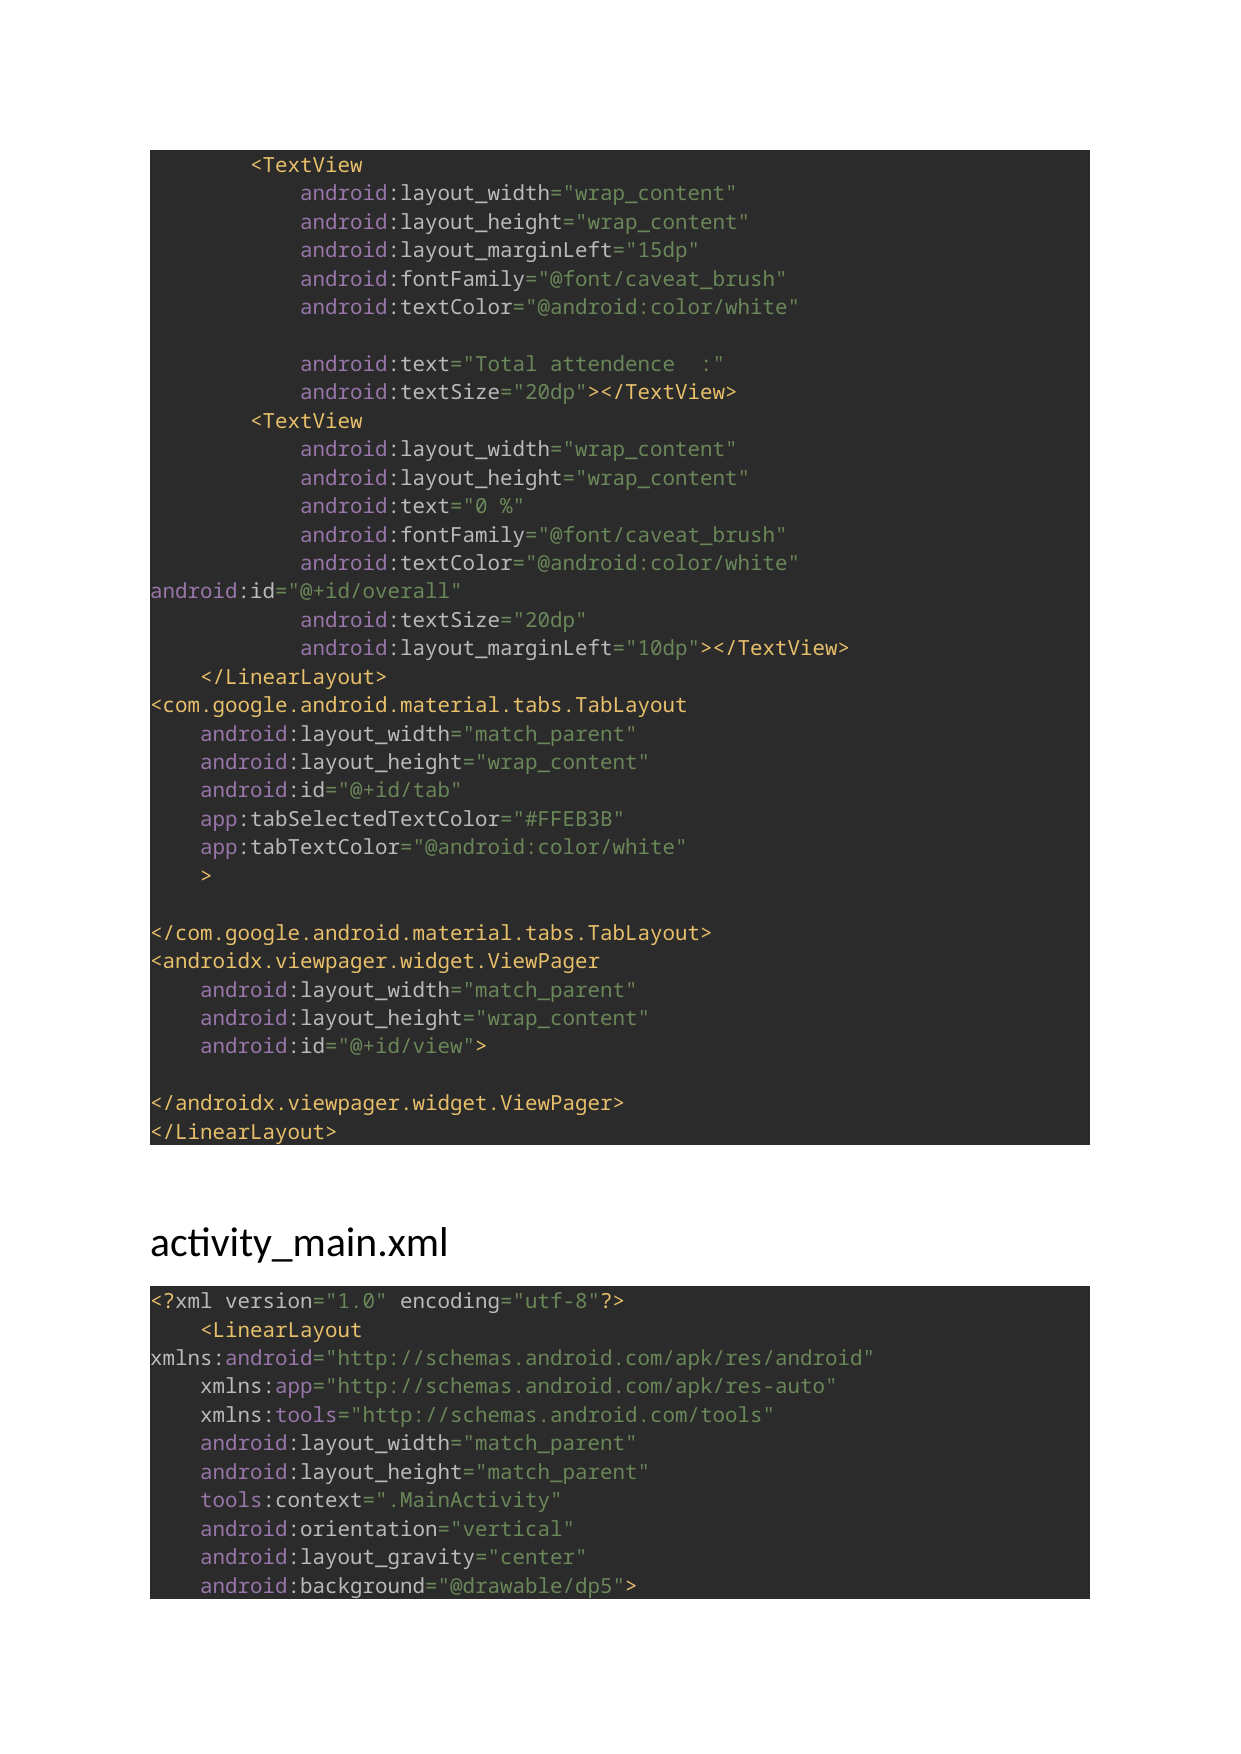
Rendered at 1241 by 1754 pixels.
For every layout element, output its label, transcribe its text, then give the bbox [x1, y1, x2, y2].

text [150, 1286, 1090, 1599]
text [150, 150, 1090, 1145]
text activity_main.xml [150, 1216, 1090, 1267]
